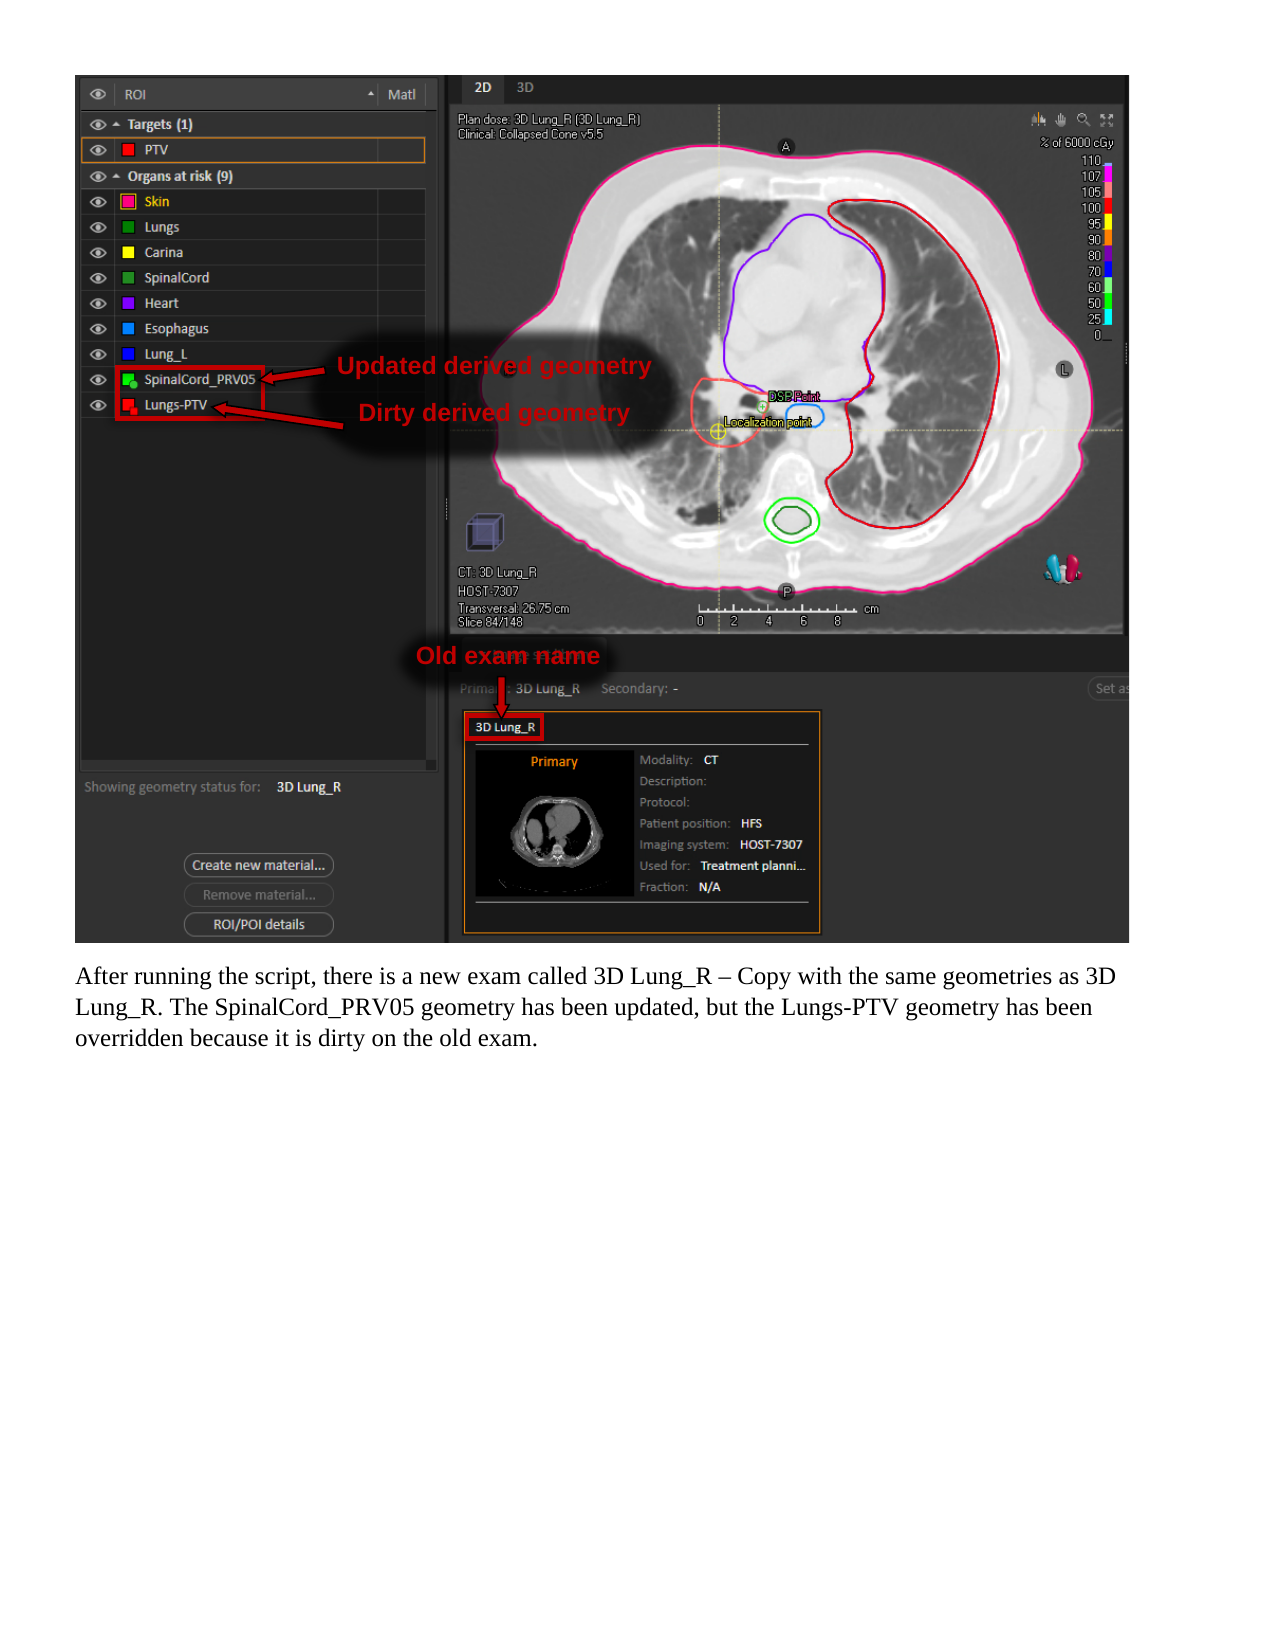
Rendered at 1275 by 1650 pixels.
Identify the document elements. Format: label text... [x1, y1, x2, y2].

picture [75, 75, 1130, 943]
text After running the script, there is a new exam called 3D Lung_R – Copy with the same geometries as 3D Lung_R. The SpinalCord_PRV05 geometry has been updated, but the Lungs-PTV geometry has been overridden because it is dirty on the old exam. [75, 961, 1200, 1052]
